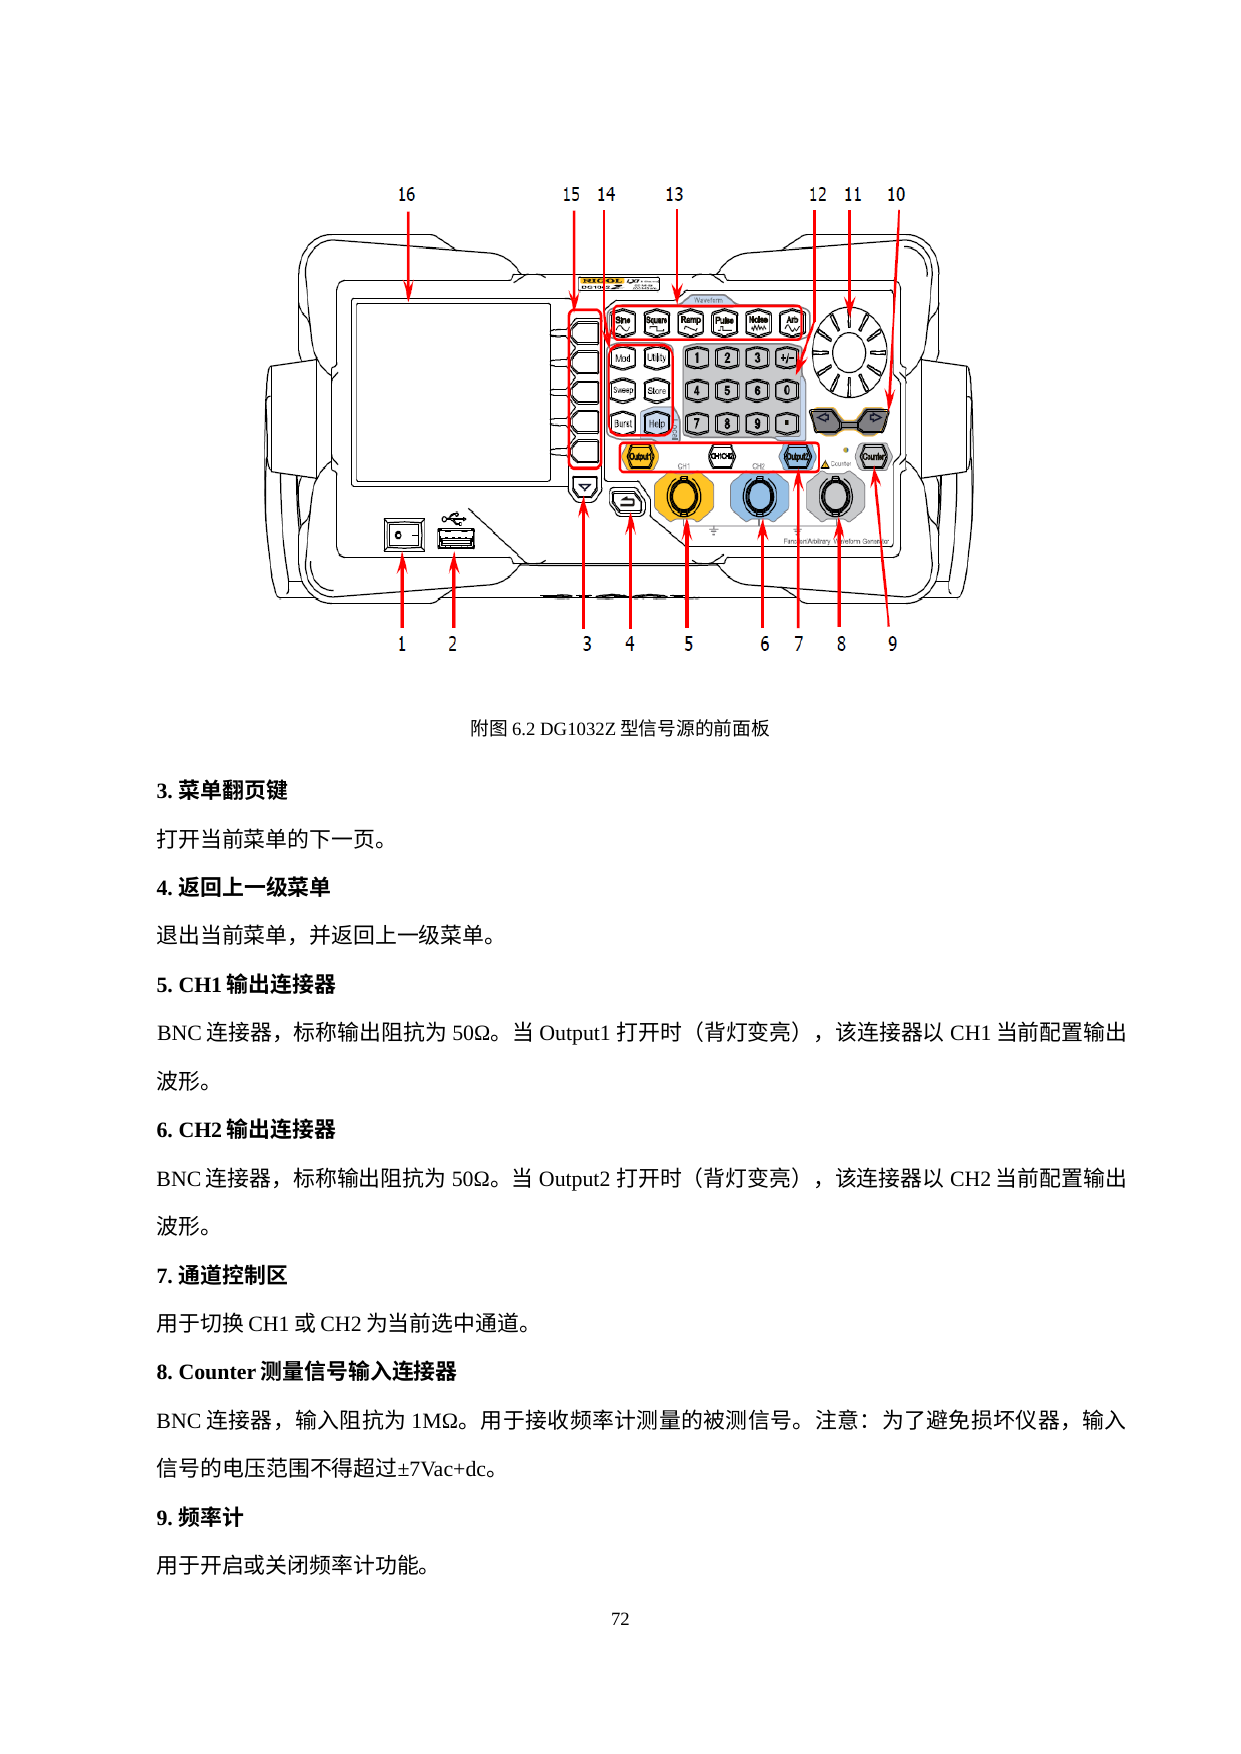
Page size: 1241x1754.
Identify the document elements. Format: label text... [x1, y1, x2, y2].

text 3. 菜单翻页键 [112, 773, 1128, 806]
text 5. CH1输出连接器 [112, 966, 1128, 999]
text 打开当前菜单的下一页。 [112, 821, 1128, 854]
text 9. 频率计 [112, 1499, 1128, 1532]
text 用于开启或关闭频率计功能。 [112, 1548, 1128, 1580]
text 用于切换CH1或CH2为当前选中通道。 [112, 1306, 1128, 1338]
text 8. Counter测量信号输入连接器 [112, 1354, 1128, 1386]
picture [251, 162, 989, 657]
text BNC连接器，标称输出阻抗为50Ω。当 Output2 打开时（背灯变亮），该连接器以CH2当前配置输出波形。 [156, 1160, 1128, 1241]
text BNC连接器，标称输出阻抗为50Ω。当 Output1 打开时（背灯变亮），该连接器以CH1当前配置输出波形。 [157, 1015, 1128, 1096]
text 退出当前菜单，并返回上一级菜单。 [112, 918, 1128, 951]
text 6. CH2输出连接器 [112, 1112, 1128, 1144]
text 附图6.2 DG1032Z型信号源的前面板 [112, 711, 1128, 743]
text 7. 通道控制区 [112, 1257, 1128, 1290]
text BNC连接器，输入阻抗为1MΩ。用于接收频率计测量的被测信号。注意：为了避免损坏仪器，输入信号的电压范围不得超过±7Vac+dc。 [156, 1402, 1128, 1483]
text 4. 返回上一级菜单 [112, 870, 1128, 902]
